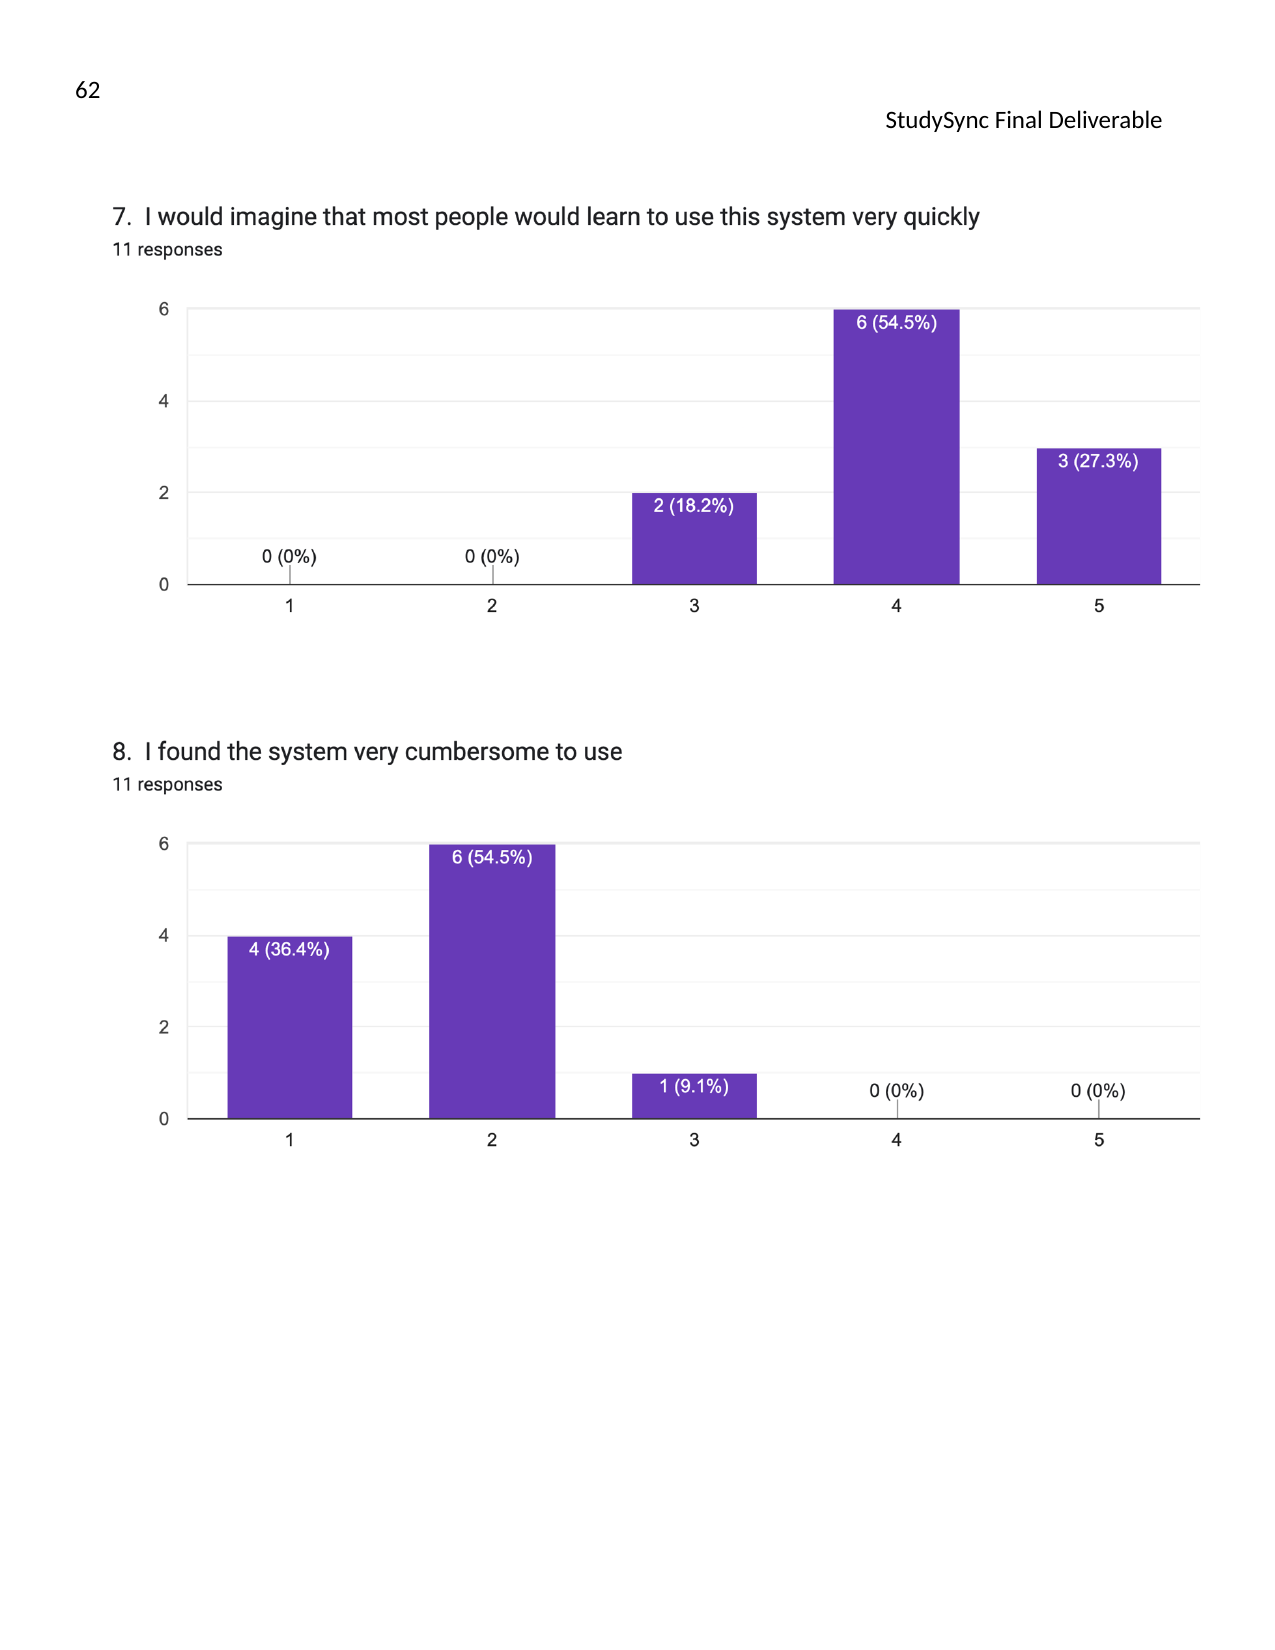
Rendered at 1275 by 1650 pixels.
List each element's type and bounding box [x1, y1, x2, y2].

picture [75, 163, 1200, 1233]
